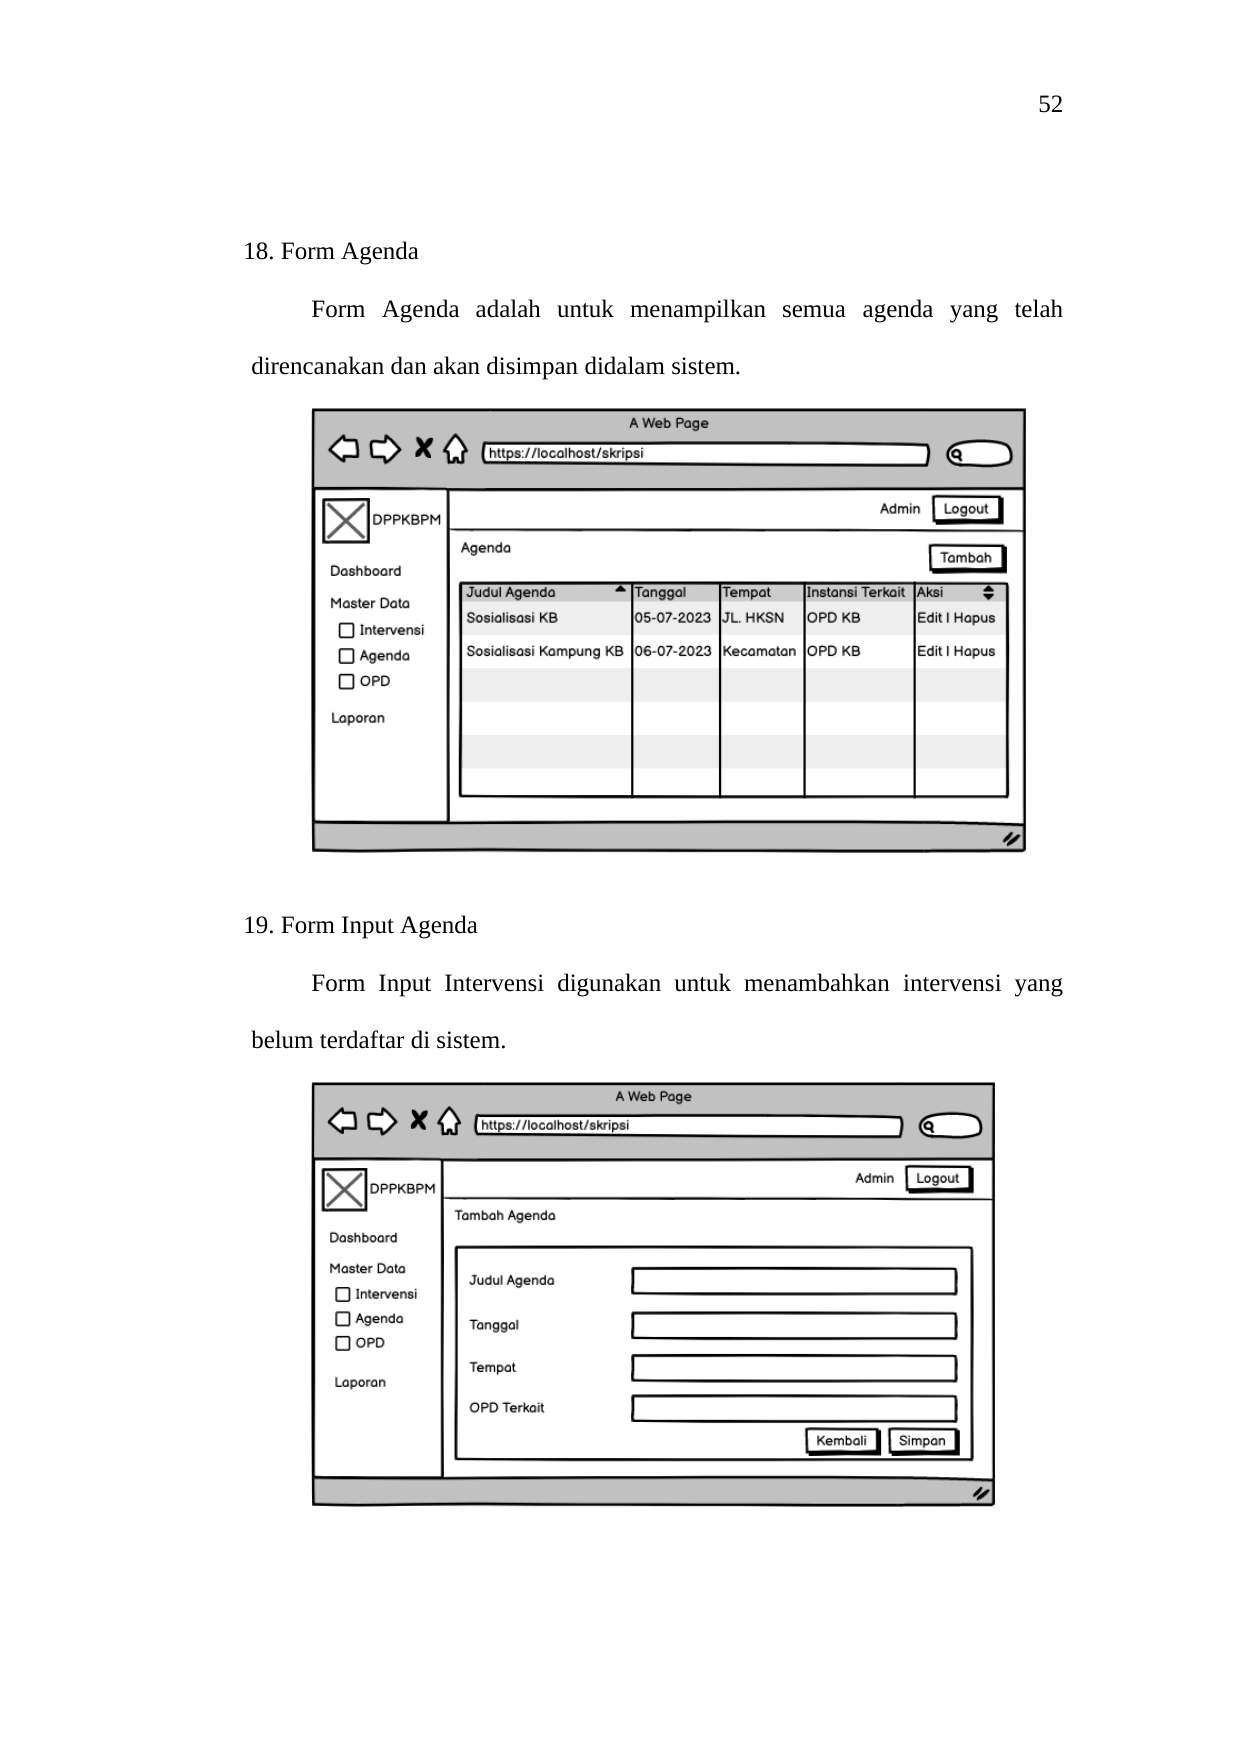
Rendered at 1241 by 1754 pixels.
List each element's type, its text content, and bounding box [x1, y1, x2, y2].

picture [311, 408, 1027, 853]
list Form Input Intervensi digunakan untuk menambahkan intervensi yang belum terdaftar di sistem. [251, 968, 1063, 1054]
list Form Agenda adalah untuk menampilkan semua agenda yang telah direncanakan dan akan disimpan didalam sistem. [251, 294, 1063, 380]
list Form Input Agenda [243, 910, 1063, 939]
list Form Agenda [243, 236, 1063, 265]
picture [311, 1082, 995, 1507]
